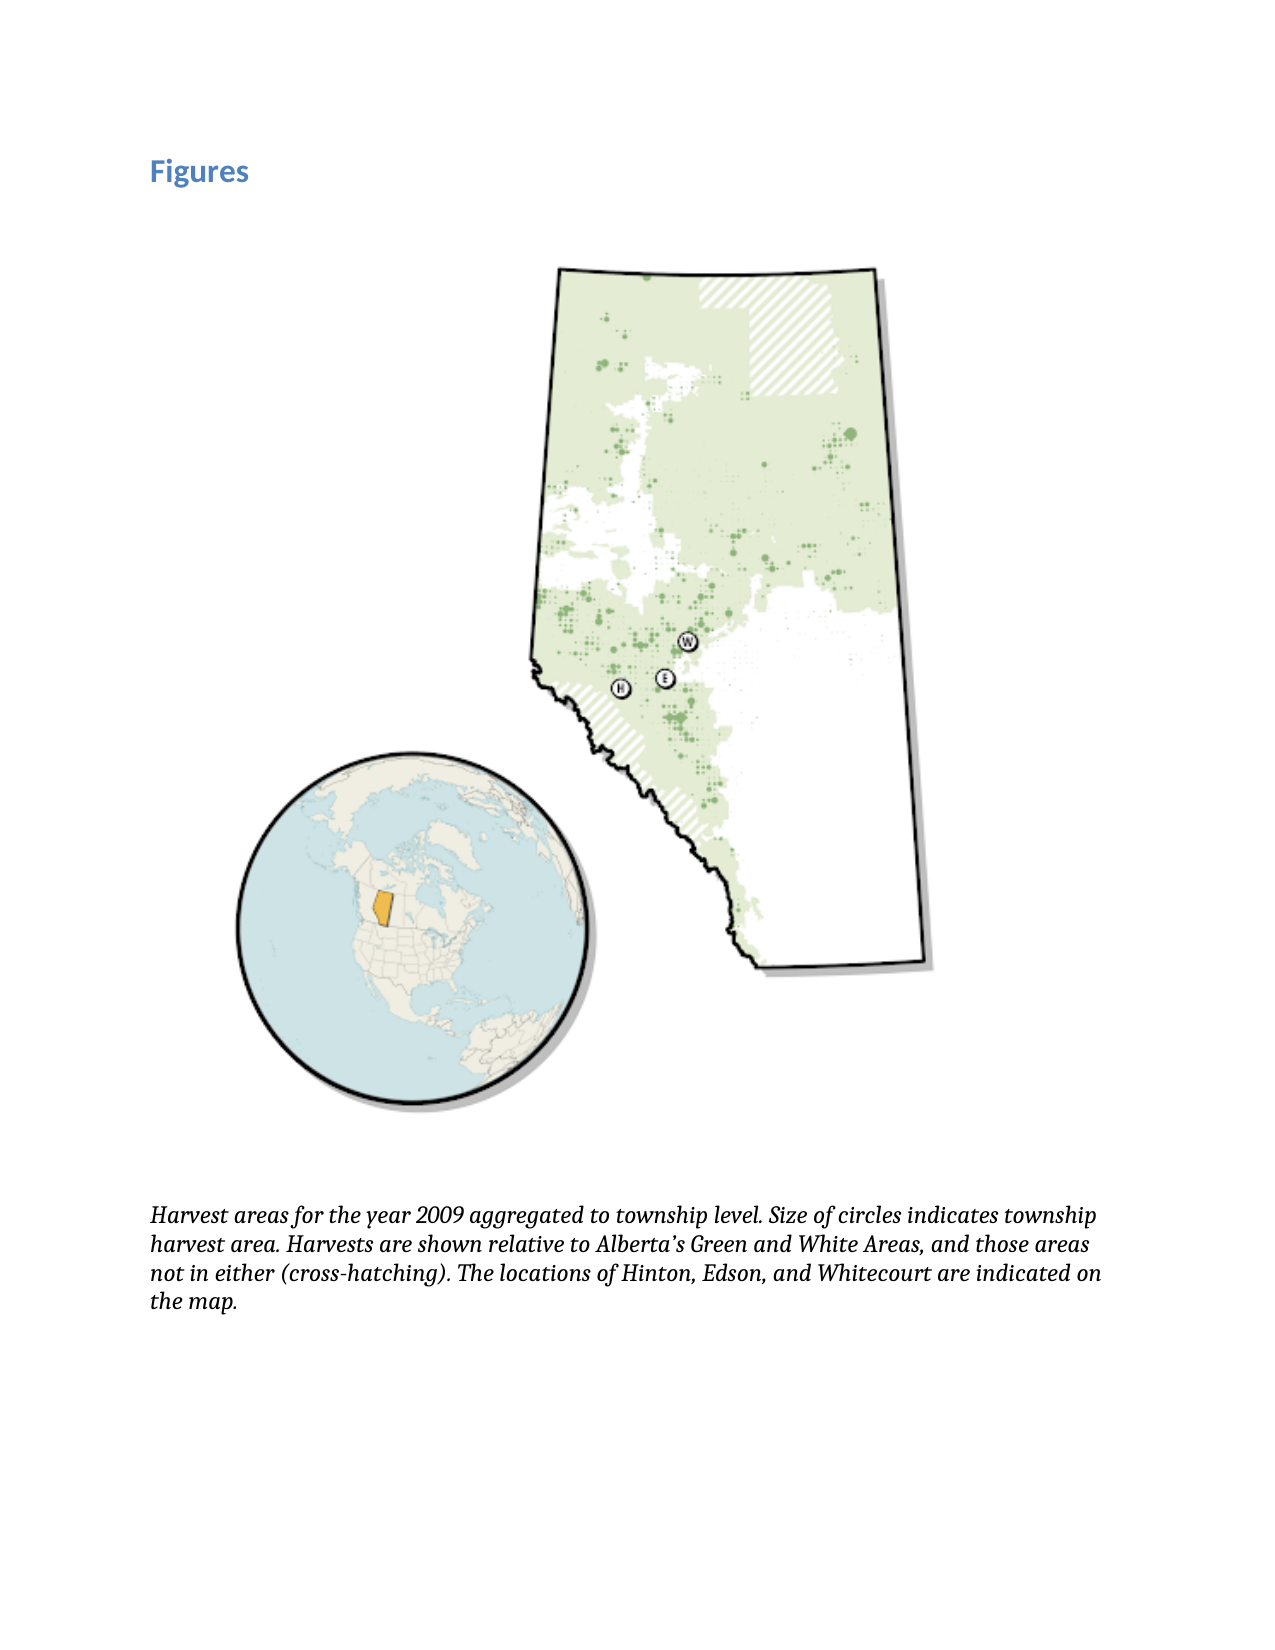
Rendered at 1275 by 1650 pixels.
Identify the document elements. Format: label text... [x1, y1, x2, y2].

picture [168, 190, 1044, 1181]
text Harvest areas for the year 2009 aggregated to township level. Size of circles indicates township harvest area. Harvests are shown relative to Alberta’s Green and White Areas, and those areas not in either (cross-hatching). The locations of Hinton, Edson, and Whitecourt are indicated on the map. [150, 1201, 1125, 1316]
subtitle Figures [150, 150, 1125, 191]
